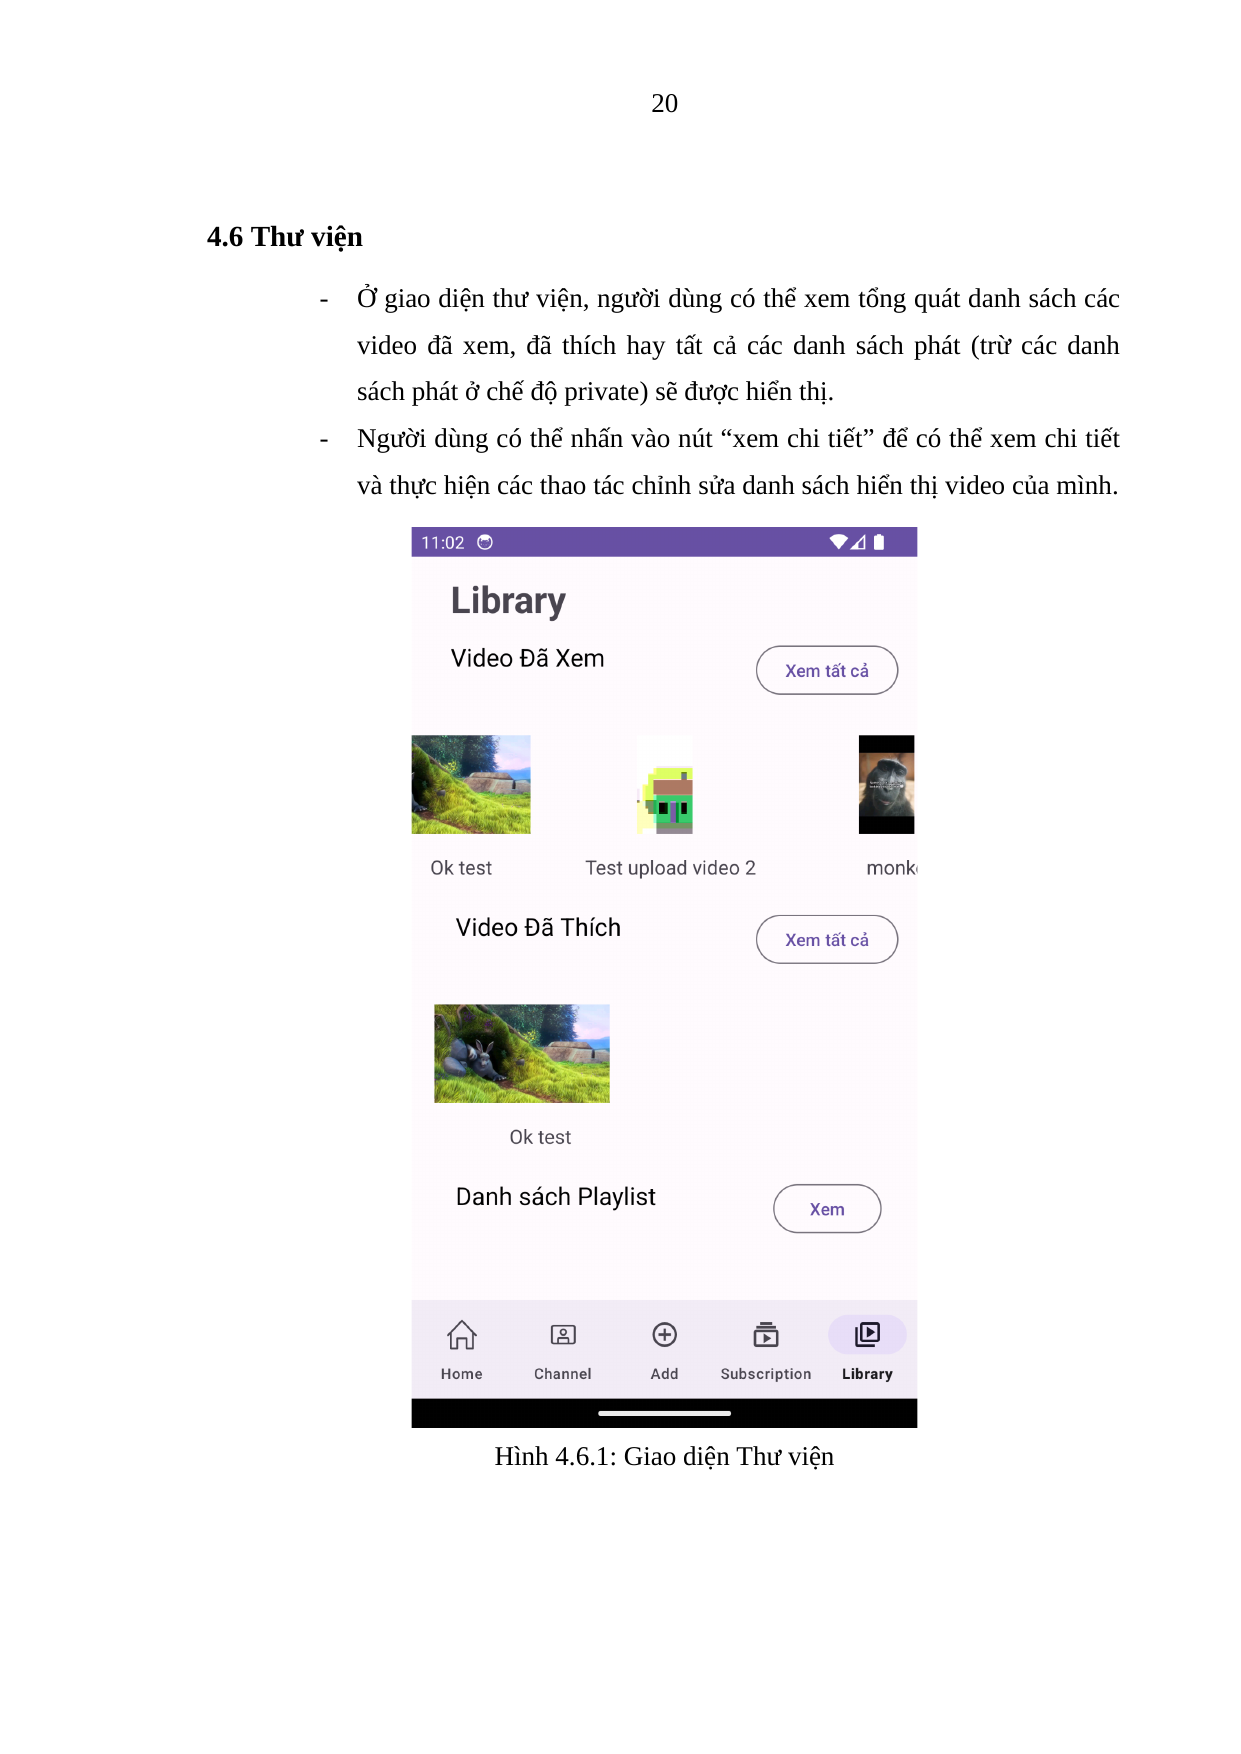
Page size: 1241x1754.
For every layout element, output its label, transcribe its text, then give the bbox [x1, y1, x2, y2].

text Hình 4.6.1: Giao diện Thư viện [207, 1440, 1122, 1472]
list Ở giao diện thư viện, người dùng có thể xem tổng quát danh sách các video đã xem, đã thích hay tất cả các danh sách phát (trừ các danh sách phát ở chế độ private) sẽ được hiển thị. [319, 282, 1122, 407]
list Người dùng có thể nhấn vào nút “xem chi tiết” để có thể xem chi tiết và thực hiện các thao tác chỉnh sửa danh sách hiển thị video của mình. [319, 422, 1122, 500]
picture [411, 527, 918, 1428]
subtitle Thư viện [207, 219, 1122, 253]
